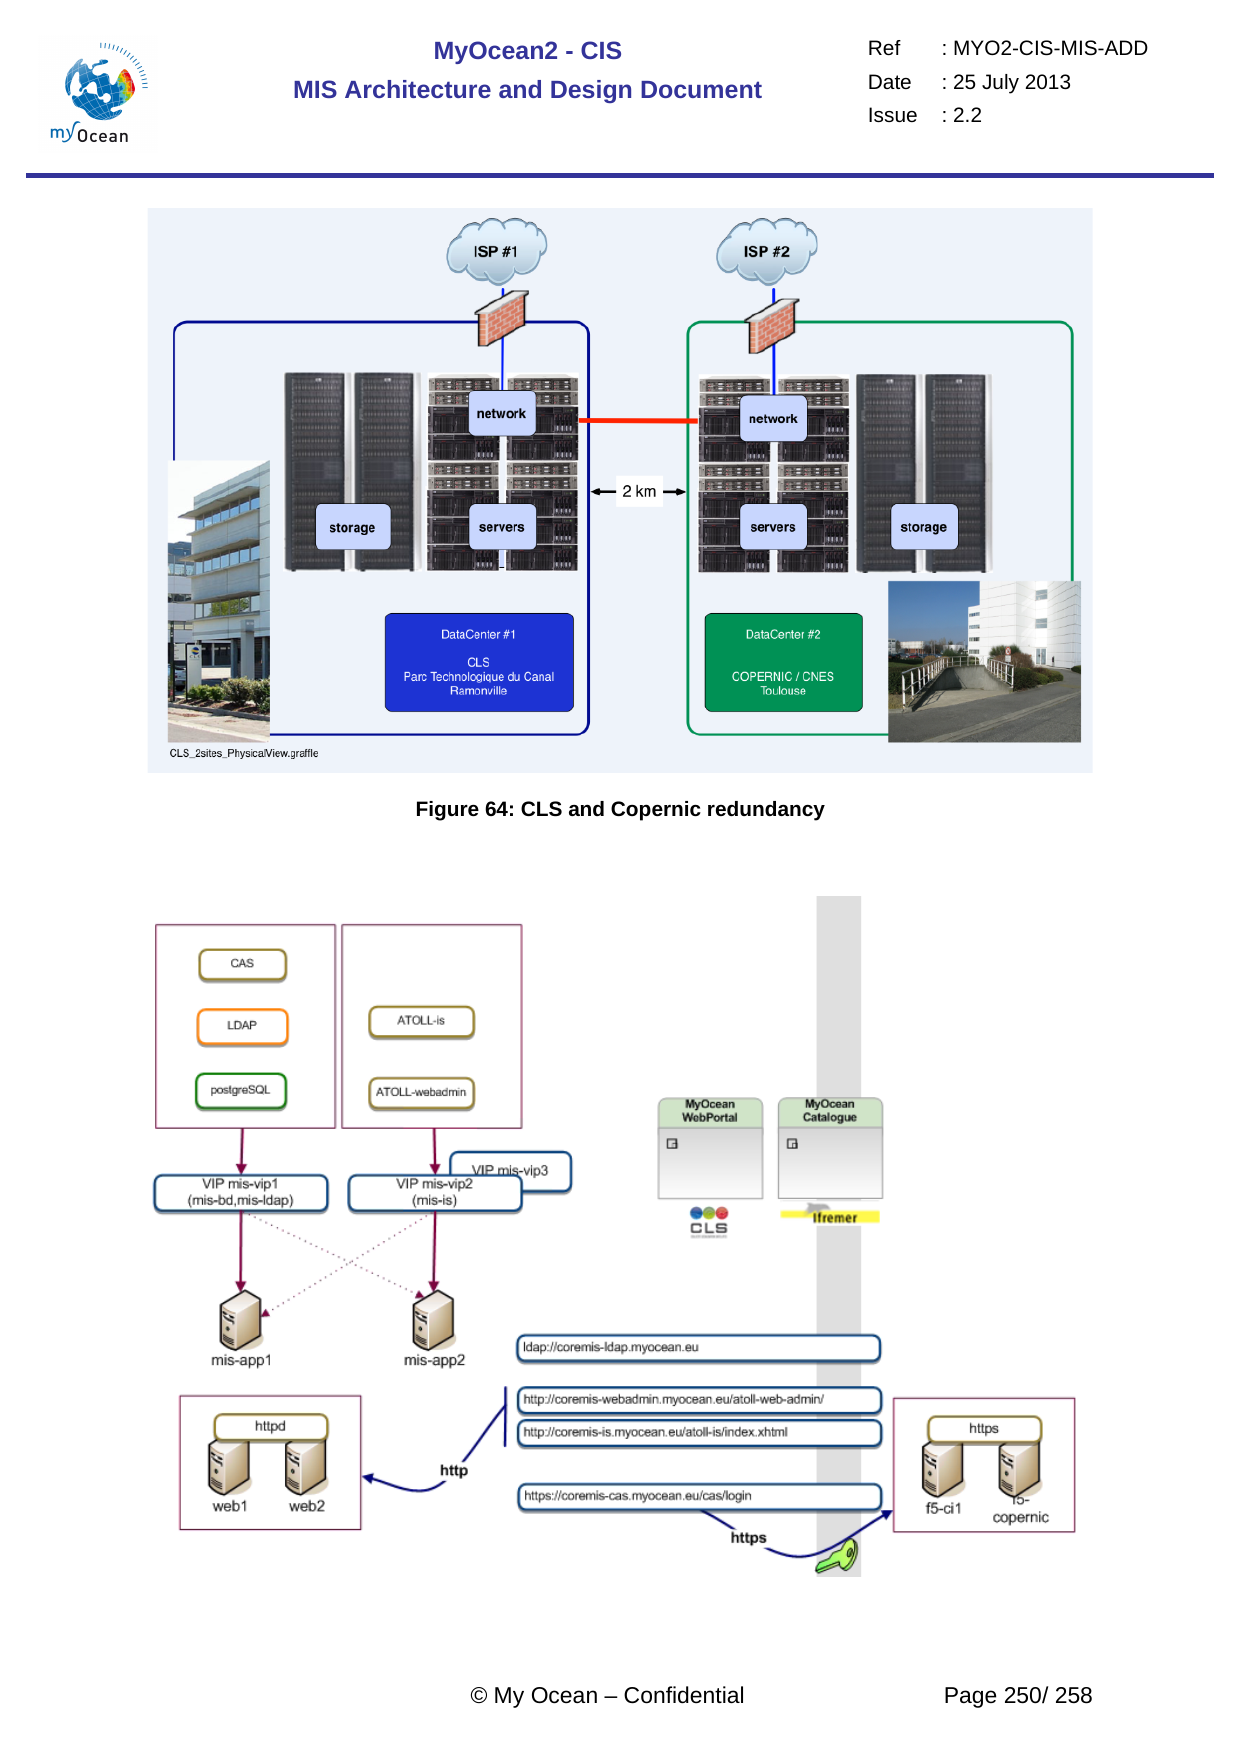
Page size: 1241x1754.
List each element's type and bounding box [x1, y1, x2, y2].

picture [147, 208, 1093, 773]
picture [37, 35, 158, 153]
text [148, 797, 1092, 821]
picture [147, 896, 1093, 1577]
